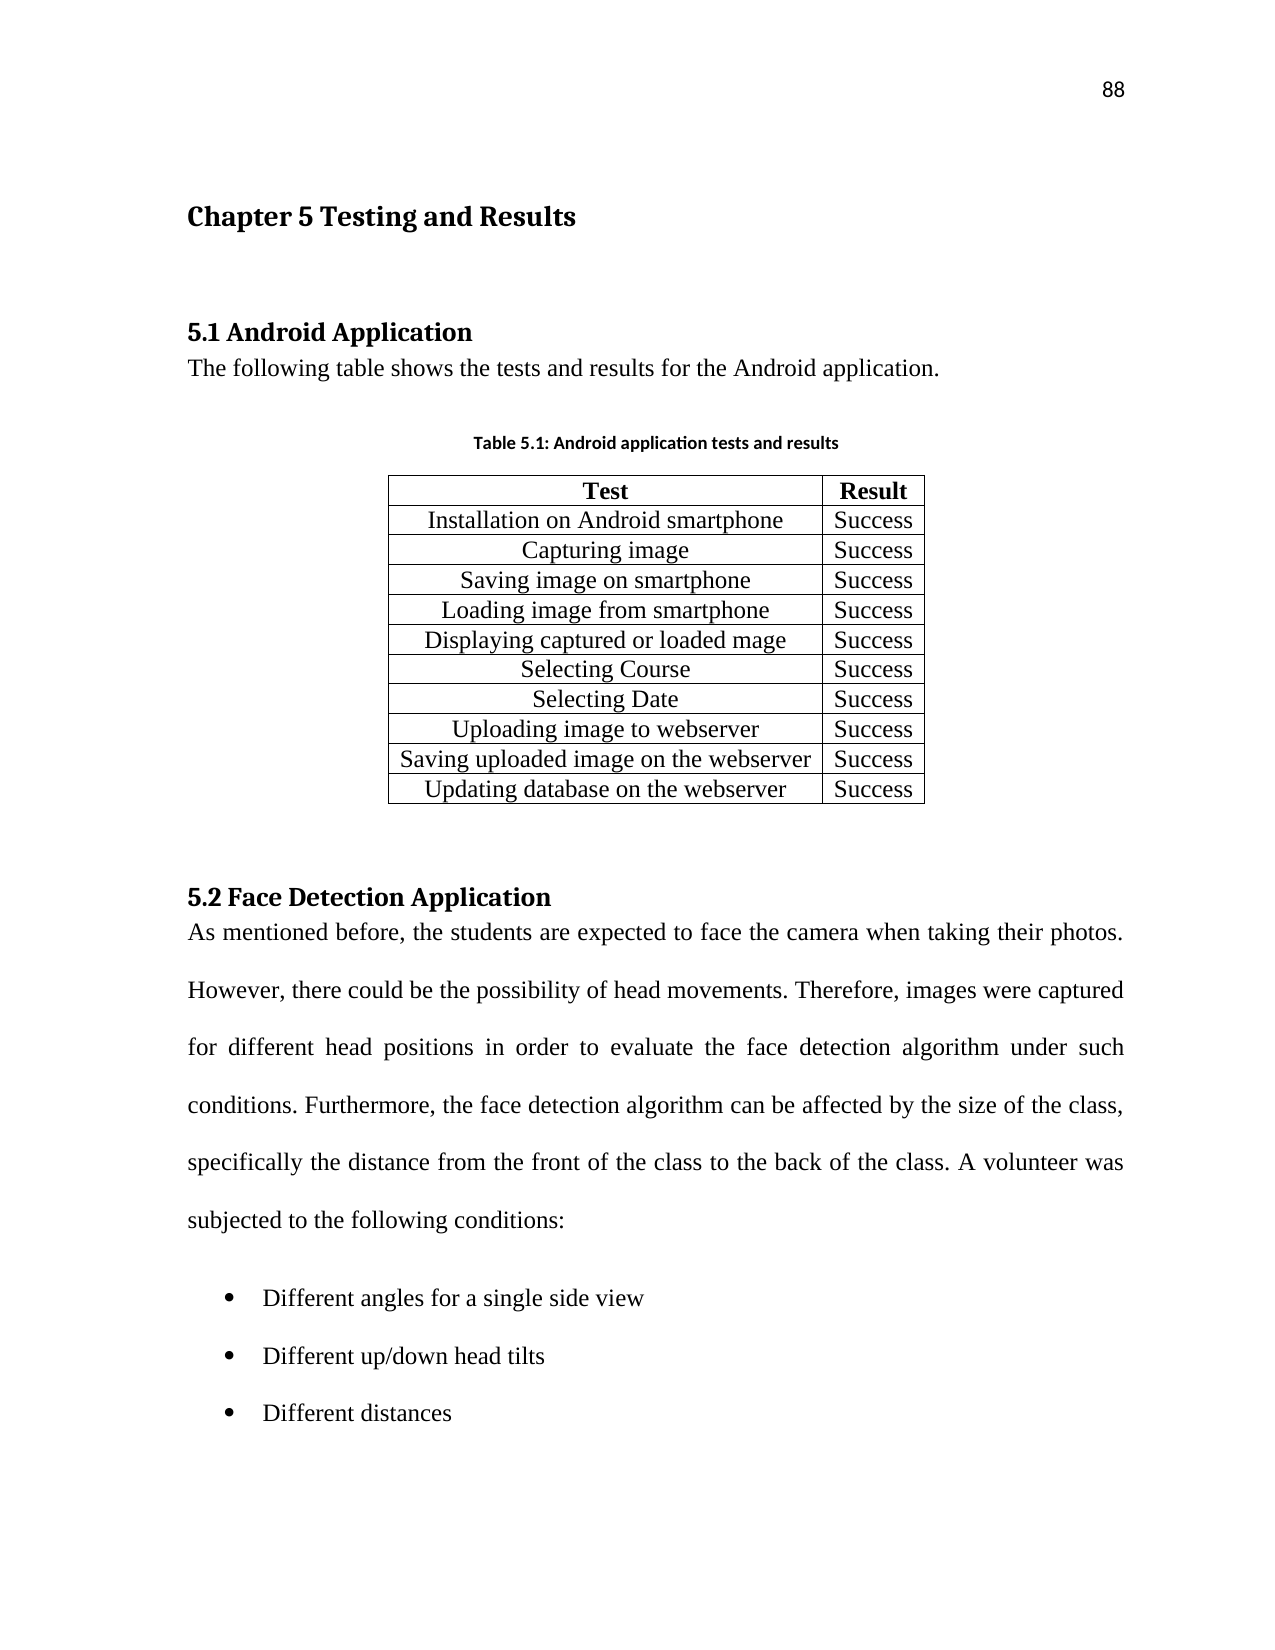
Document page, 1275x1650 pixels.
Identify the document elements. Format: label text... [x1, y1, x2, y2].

table_cell Success [823, 565, 924, 594]
subtitle Face Detection Application [187, 882, 1125, 913]
text As mentioned before, the students are expected to face the camera when taking their photos. However, there could be the possibility of head movements. Therefore, images were captured for different head positions in order to evaluate the face detection algorithm under such conditions. Furthermore, the face detection algorithm can be affected by the size of the class, specifically the distance from the front of the class to the back of the class. A volunteer was subjected to the following conditions: [187, 917, 1125, 1234]
table_cell Success [823, 625, 924, 653]
table_cell Success [823, 714, 924, 743]
table_cell Selecting Date [389, 684, 822, 713]
table_cell Success [823, 535, 924, 564]
table_cell Saving uploaded image on the webserver [389, 744, 822, 773]
text The following table shows the tests and results for the Android application. [187, 353, 1125, 381]
table_cell Displaying captured or loaded mage [389, 625, 822, 653]
table_cell Updating database on the webserver [389, 774, 822, 802]
table_cell Installation on Android smartphone [389, 506, 822, 534]
table_cell Success [823, 655, 924, 683]
list Different angles for a single side view [225, 1283, 1125, 1312]
text Table 5.1: Android application tests and results [187, 431, 1125, 454]
subtitle Testing and Results [187, 200, 1125, 233]
table_cell Selecting Course [389, 655, 822, 683]
table_cell Success [823, 595, 924, 624]
table_header Test [389, 476, 822, 504]
table_cell Saving image on smartphone [389, 565, 822, 594]
table_cell Success [823, 774, 924, 802]
list Different distances [225, 1398, 1125, 1427]
table_cell Loading image from smartphone [389, 595, 822, 624]
table_cell Success [823, 684, 924, 713]
list Different up/down head tilts [225, 1341, 1125, 1369]
table_cell Capturing image [389, 535, 822, 564]
table_cell Uploading image to webserver [389, 714, 822, 743]
subtitle Android Application [187, 317, 1125, 348]
table_header Result [823, 476, 924, 504]
table_cell Success [823, 506, 924, 534]
table_cell Success [823, 744, 924, 773]
